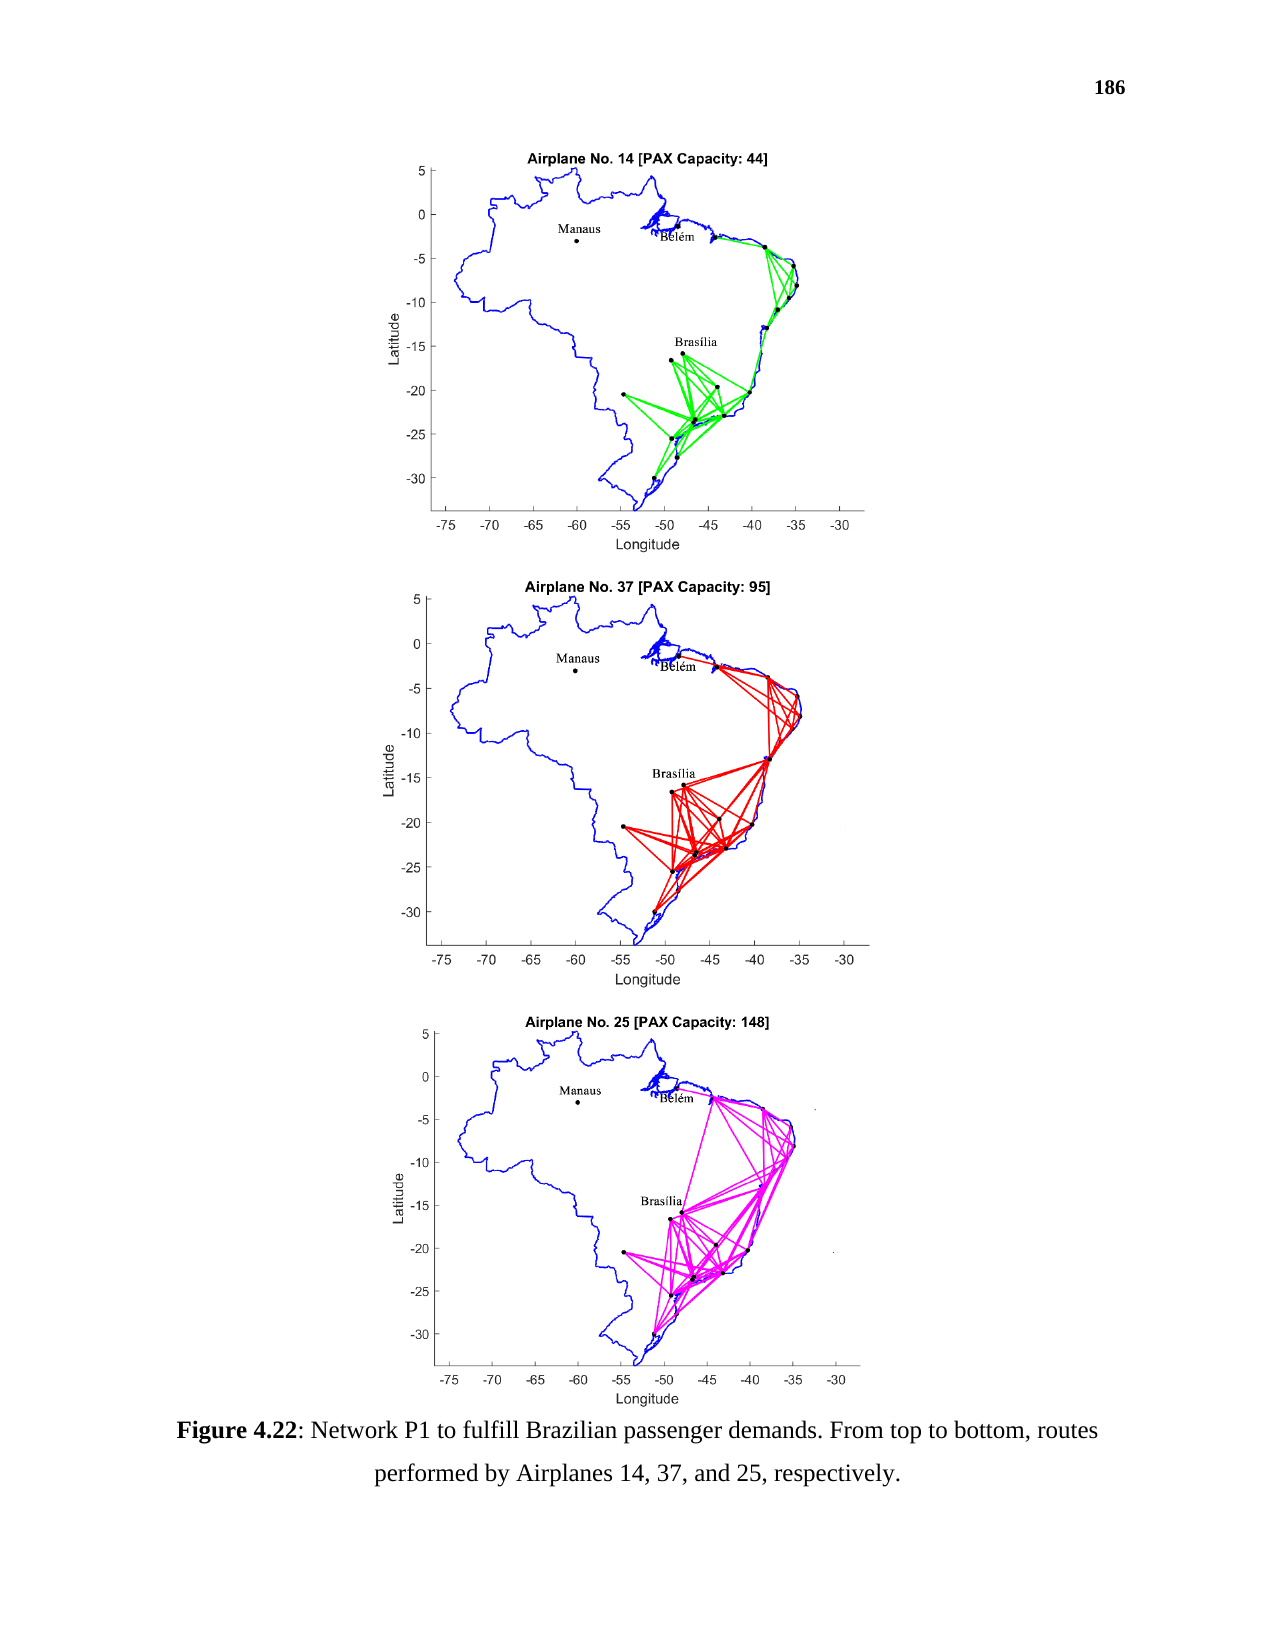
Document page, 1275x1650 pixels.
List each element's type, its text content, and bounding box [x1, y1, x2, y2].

picture [352, 564, 923, 992]
text Figure 4.22: Network P1 to fulfill Brazilian passenger demands. From top to bottom, routes performed by Airplanes 14, 37, and 25, respectively. [150, 1415, 1125, 1487]
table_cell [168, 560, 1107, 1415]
picture [358, 137, 917, 557]
picture [363, 1000, 912, 1411]
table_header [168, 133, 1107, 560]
